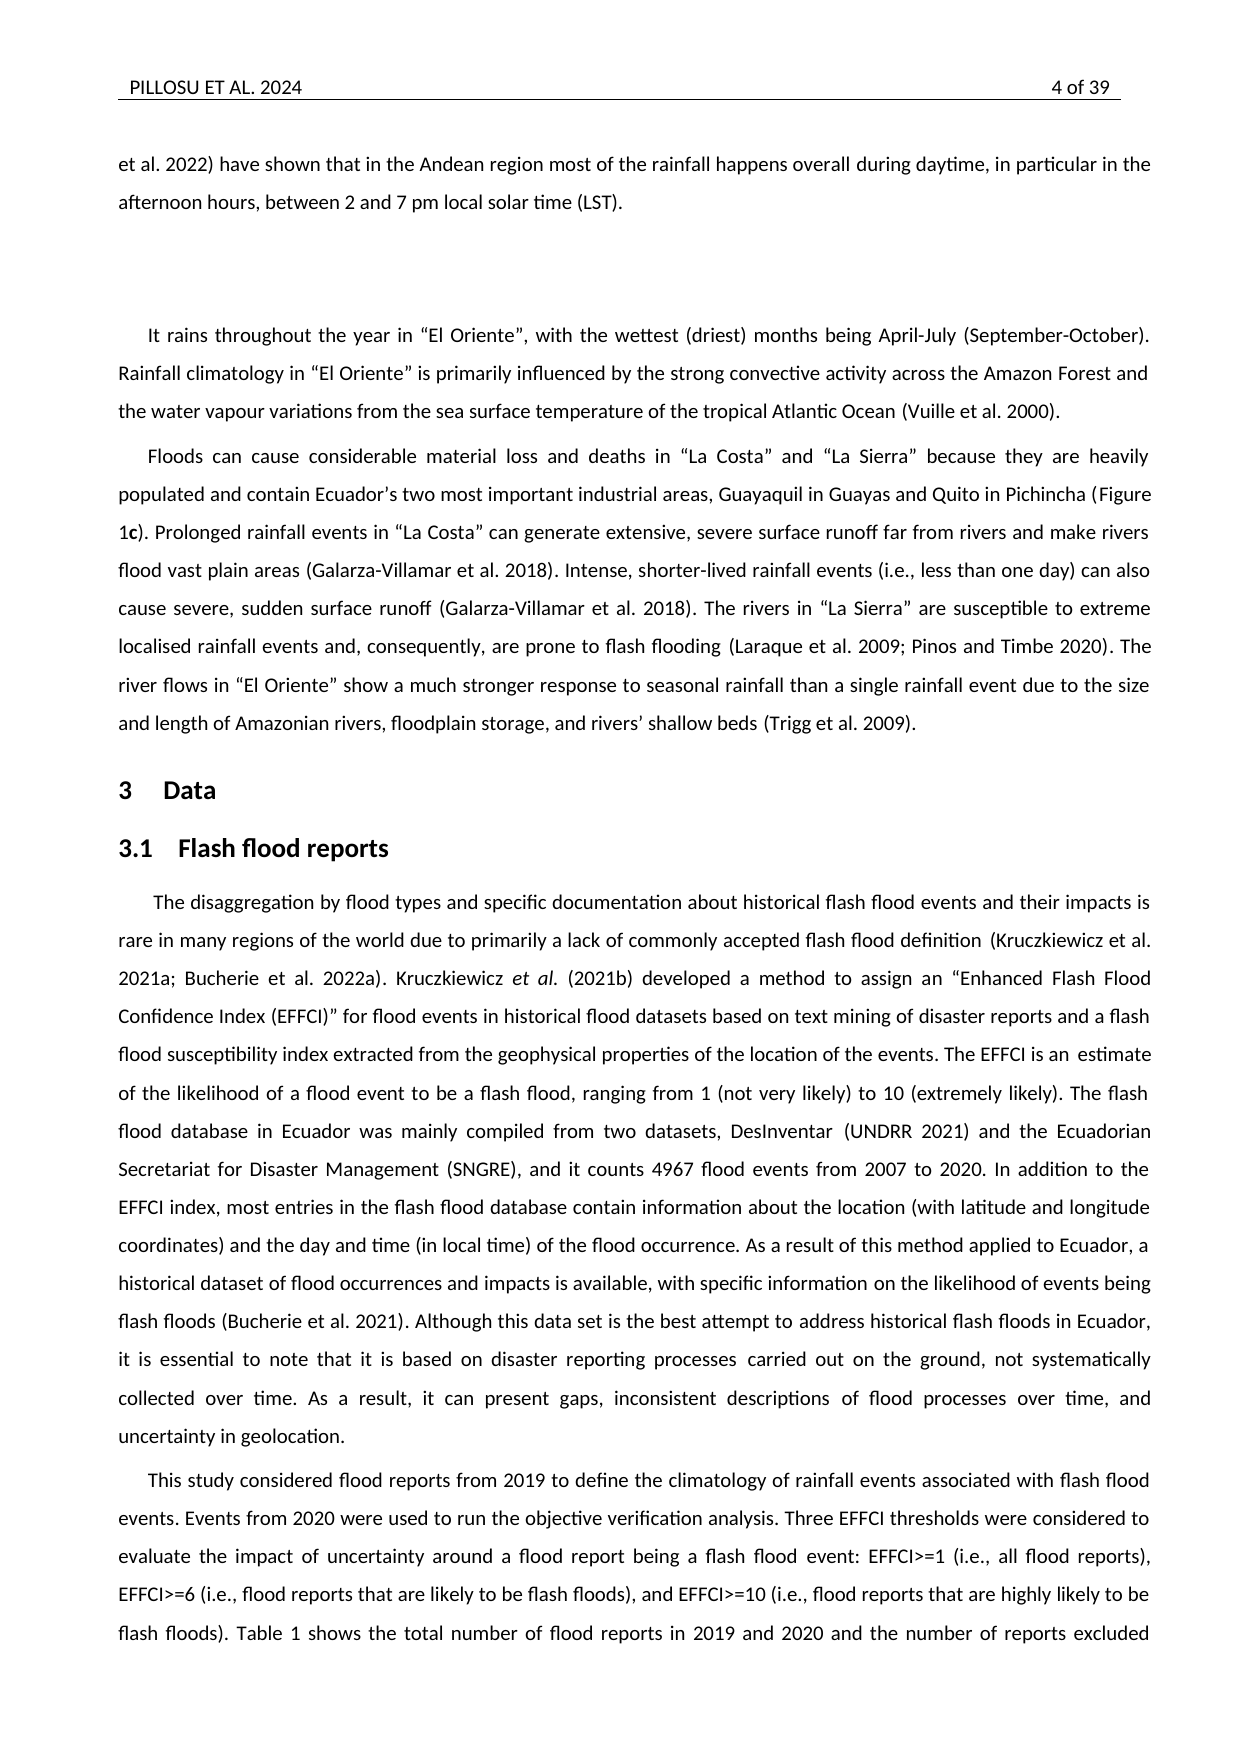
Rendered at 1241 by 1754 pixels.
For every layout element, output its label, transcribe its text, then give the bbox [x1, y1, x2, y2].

subtitle Data [118, 773, 1152, 806]
subtitle Flash flood reports [118, 831, 1152, 864]
text Floods can cause considerable material loss and deaths in “La Costa” and “La Sierra” because they are heavily populated and contain Ecuador’s two most important industrial areas, Guayaquil in Guayas and Quito in Pichincha (Figure 1c). Prolonged rainfall events in “La Costa” can generate extensive, severe surface runoff far from rivers and make rivers flood vast plain areas . Intense, shorter-lived rainfall events (i.e., less than one day) can also cause severe, sudden surface runoff . The rivers in “La Sierra” are susceptible to extreme localised rainfall events and, consequently, are prone to flash flooding . The river flows in “El Oriente” show a much stronger response to seasonal rainfall than a single rainfall event due to the size and length of Amazonian rivers, floodplain storage, and rivers’ shallow beds . [118, 443, 1152, 735]
text The disaggregation by flood types and specific documentation about historical flash flood events and their impacts is rare in many regions of the world due to primarily a lack of commonly accepted flash flood definition . Kruczkiewicz et al. developed a method to assign an “Enhanced Flash Flood Confidence Index (EFFCI)” for flood events in historical flood datasets based on text mining of disaster reports and a flash flood susceptibility index extracted from the geophysical properties of the location of the events. The EFFCI is an estimate of the likelihood of a flood event to be a flash flood, ranging from 1 (not very likely) to 10 (extremely likely). The flash flood database in Ecuador was mainly compiled from two datasets, DesInventar and the Ecuadorian Secretariat for Disaster Management (SNGRE), and it counts 4967 flood events from 2007 to 2020. In addition to the EFFCI index, most entries in the flash flood database contain information about the location (with latitude and longitude coordinates) and the day and time (in local time) of the flood occurrence. As a result of this method applied to Ecuador, a historical dataset of flood occurrences and impacts is available, with specific information on the likelihood of events being flash floods . Although this data set is the best attempt to address historical flash floods in Ecuador, it is essential to note that it is based on disaster reporting processes carried out on the ground, not systematically collected over time. As a result, it can present gaps, inconsistent descriptions of flood processes over time, and uncertainty in geolocation. [118, 889, 1152, 1448]
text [118, 1467, 1152, 1645]
text It rains throughout the year in “El Oriente”, with the wettest (driest) months being April-July (September-October). Rainfall climatology in “El Oriente” is primarily influenced by the strong convective activity across the Amazon Forest and the water vapour variations from the sea surface temperature of the tropical Atlantic Ocean . [118, 322, 1152, 424]
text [118, 151, 1152, 215]
